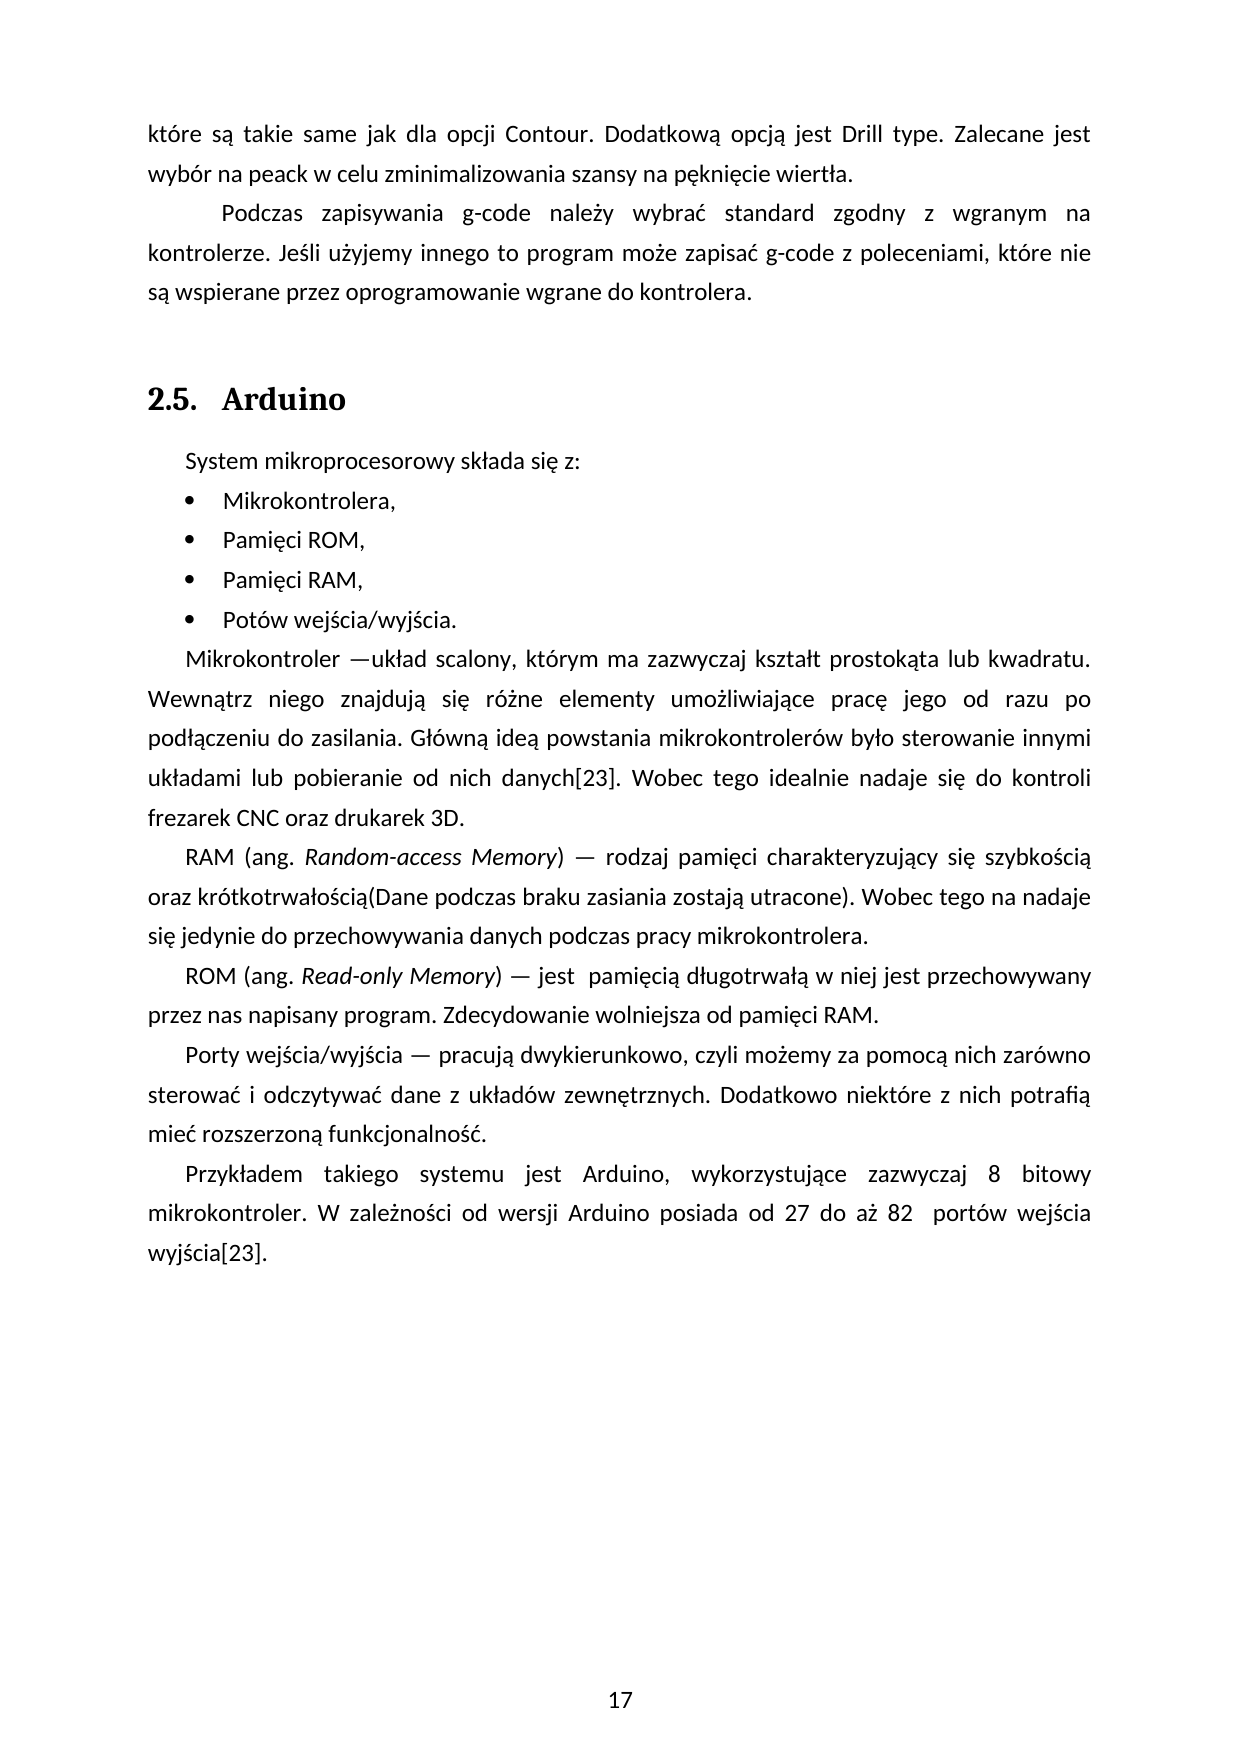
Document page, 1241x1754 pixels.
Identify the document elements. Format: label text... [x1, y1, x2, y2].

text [148, 118, 1092, 188]
text RAM (ang. Random-access Memory) — rodzaj pamięci charakteryzujący się szybkością oraz krótkotrwałością(Dane podczas braku zasiania zostają utracone). Wobec tego na nadaje się jedynie do przechowywania danych podczas pracy mikrokontrolera. [148, 841, 1092, 951]
text ROM (ang. Read-only Memory) — jest pamięcią długotrwałą w niej jest przechowywany przez nas napisany program. Zdecydowanie wolniejsza od pamięci RAM. [148, 960, 1092, 1030]
list Potów wejścia/wyjścia. [185, 604, 1092, 634]
text Mikrokontroler —układ scalony, którym ma zazwyczaj kształt prostokąta lub kwadratu. Wewnątrz niego znajdują się różne elementy umożliwiające pracę jego od razu po podłączeniu do zasilania. Główną ideą powstania mikrokontrolerów było sterowanie innymi układami lub pobieranie od nich danych[23]. Wobec tego idealnie nadaje się do kontroli frezarek CNC oraz drukarek 3D. [148, 643, 1092, 832]
text Podczas zapisywania g-code należy wybrać standard zgodny z wgranym na kontrolerze. Jeśli użyjemy innego to program może zapisać g-code z poleceniami, które nie są wspierane przez oprogramowanie wgrane do kontrolera. [148, 197, 1092, 307]
subtitle Arduino [148, 381, 1092, 419]
list Mikrokontrolera, [185, 485, 1092, 516]
text System mikroprocesorowy składa się z: [148, 446, 1092, 476]
list Pamięci ROM, [185, 525, 1092, 555]
text Porty wejścia/wyjścia — pracują dwykierunkowo, czyli możemy za pomocą nich zarówno sterować i odczytywać dane z układów zewnętrznych. Dodatkowo niektóre z nich potrafią mieć rozszerzoną funkcjonalność. [148, 1039, 1092, 1149]
list Pamięci RAM, [185, 564, 1092, 595]
text Przykładem takiego systemu jest Arduino, wykorzystujące zazwyczaj 8 bitowy mikrokontroler. W zależności od wersji Arduino posiada od 27 do aż 82 portów wejścia wyjścia[23]. [148, 1158, 1092, 1268]
